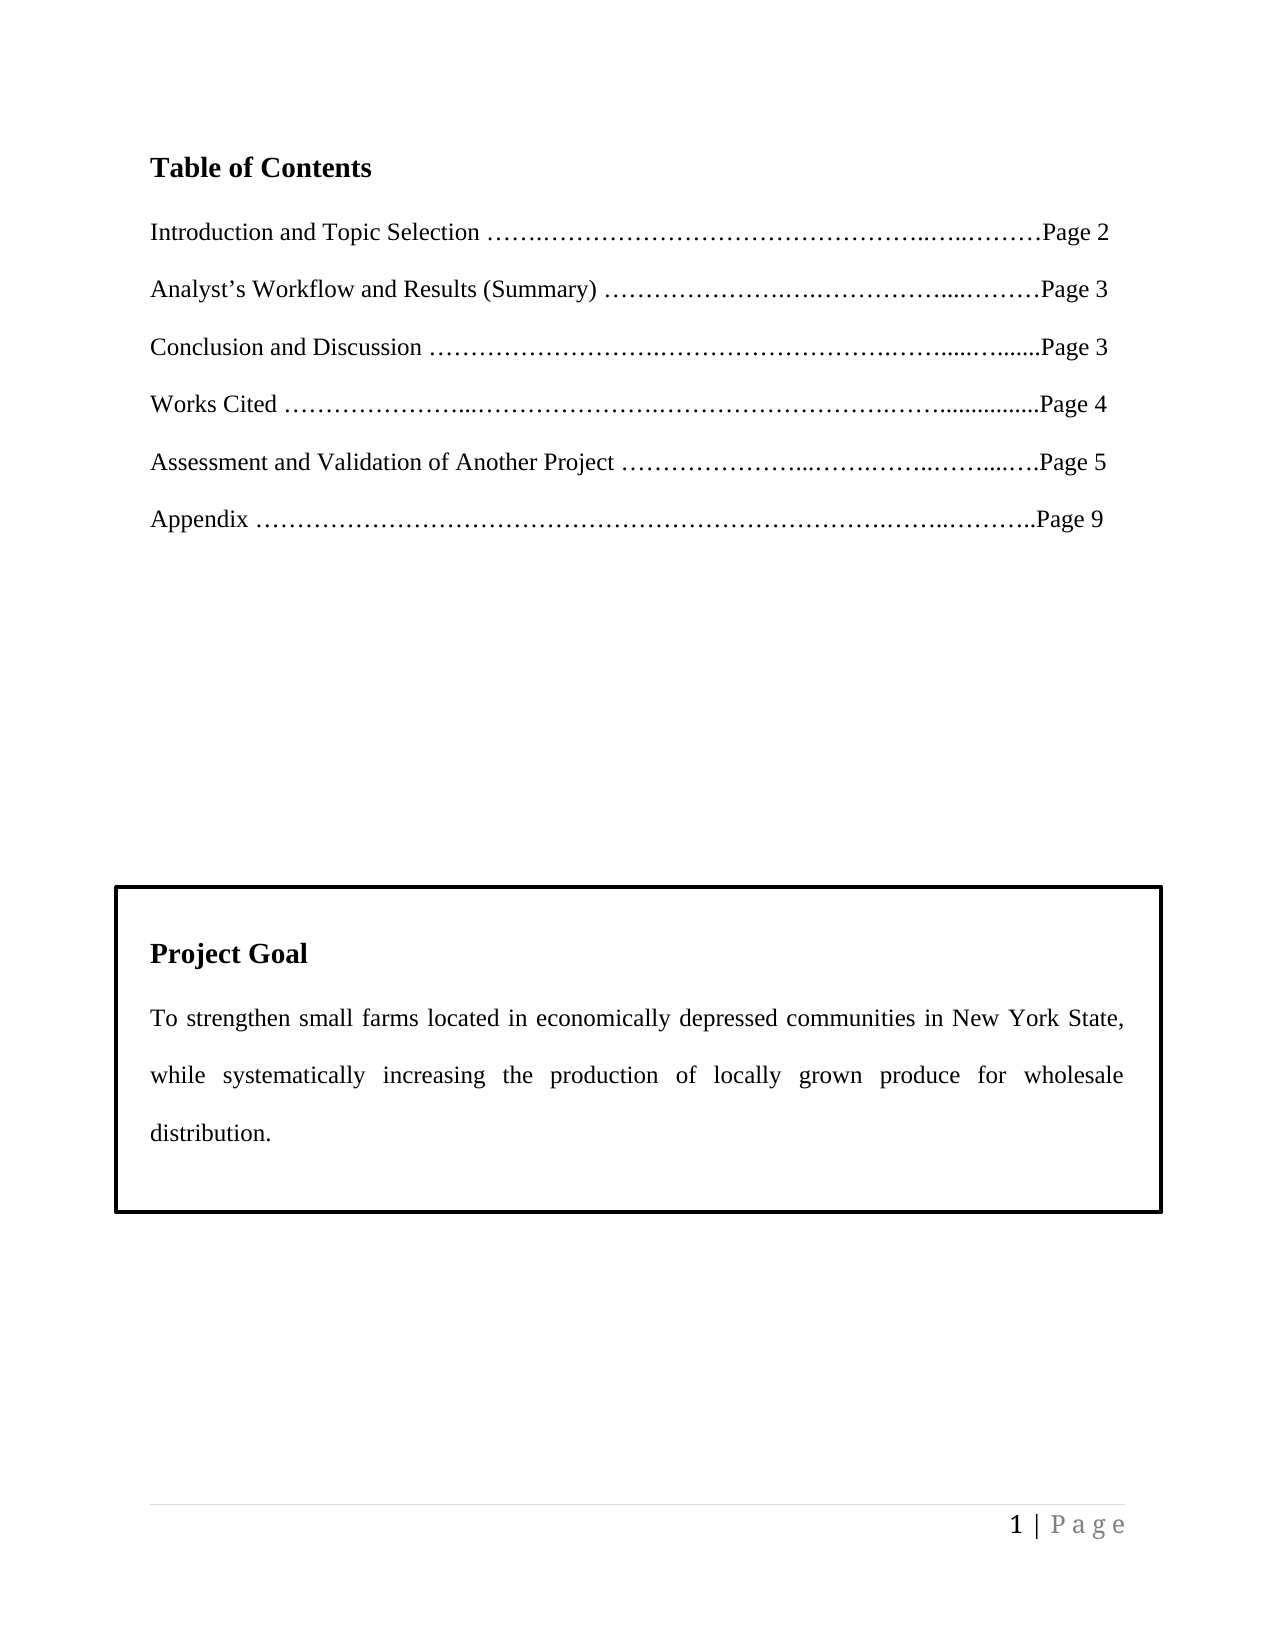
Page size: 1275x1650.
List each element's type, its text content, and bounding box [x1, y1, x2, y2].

text Project Goal [150, 936, 1125, 969]
text Introduction and Topic Selection …….………………………………………..…..………Page 2 [150, 217, 1125, 245]
text To strengthen small farms located in economically depressed communities in New York State, while systematically increasing the production of locally grown produce for wholesale distribution. [150, 1003, 1125, 1147]
text Conclusion and Discussion ……………………….……………………….…….....….......Page 3 [150, 332, 1125, 360]
text Assessment and Validation of Another Project …………………...…….……..……....….Page 5 [150, 447, 1125, 475]
text Table of Contents [150, 150, 1125, 183]
text Analyst’s Workflow and Results (Summary) ………………….….……………....………Page 3 [150, 274, 1125, 303]
text Appendix ………………………………………………………………….……..………..Page 9 [150, 504, 1125, 533]
text Works Cited …………………...………………….……………………….……................Page 4 [150, 389, 1125, 418]
